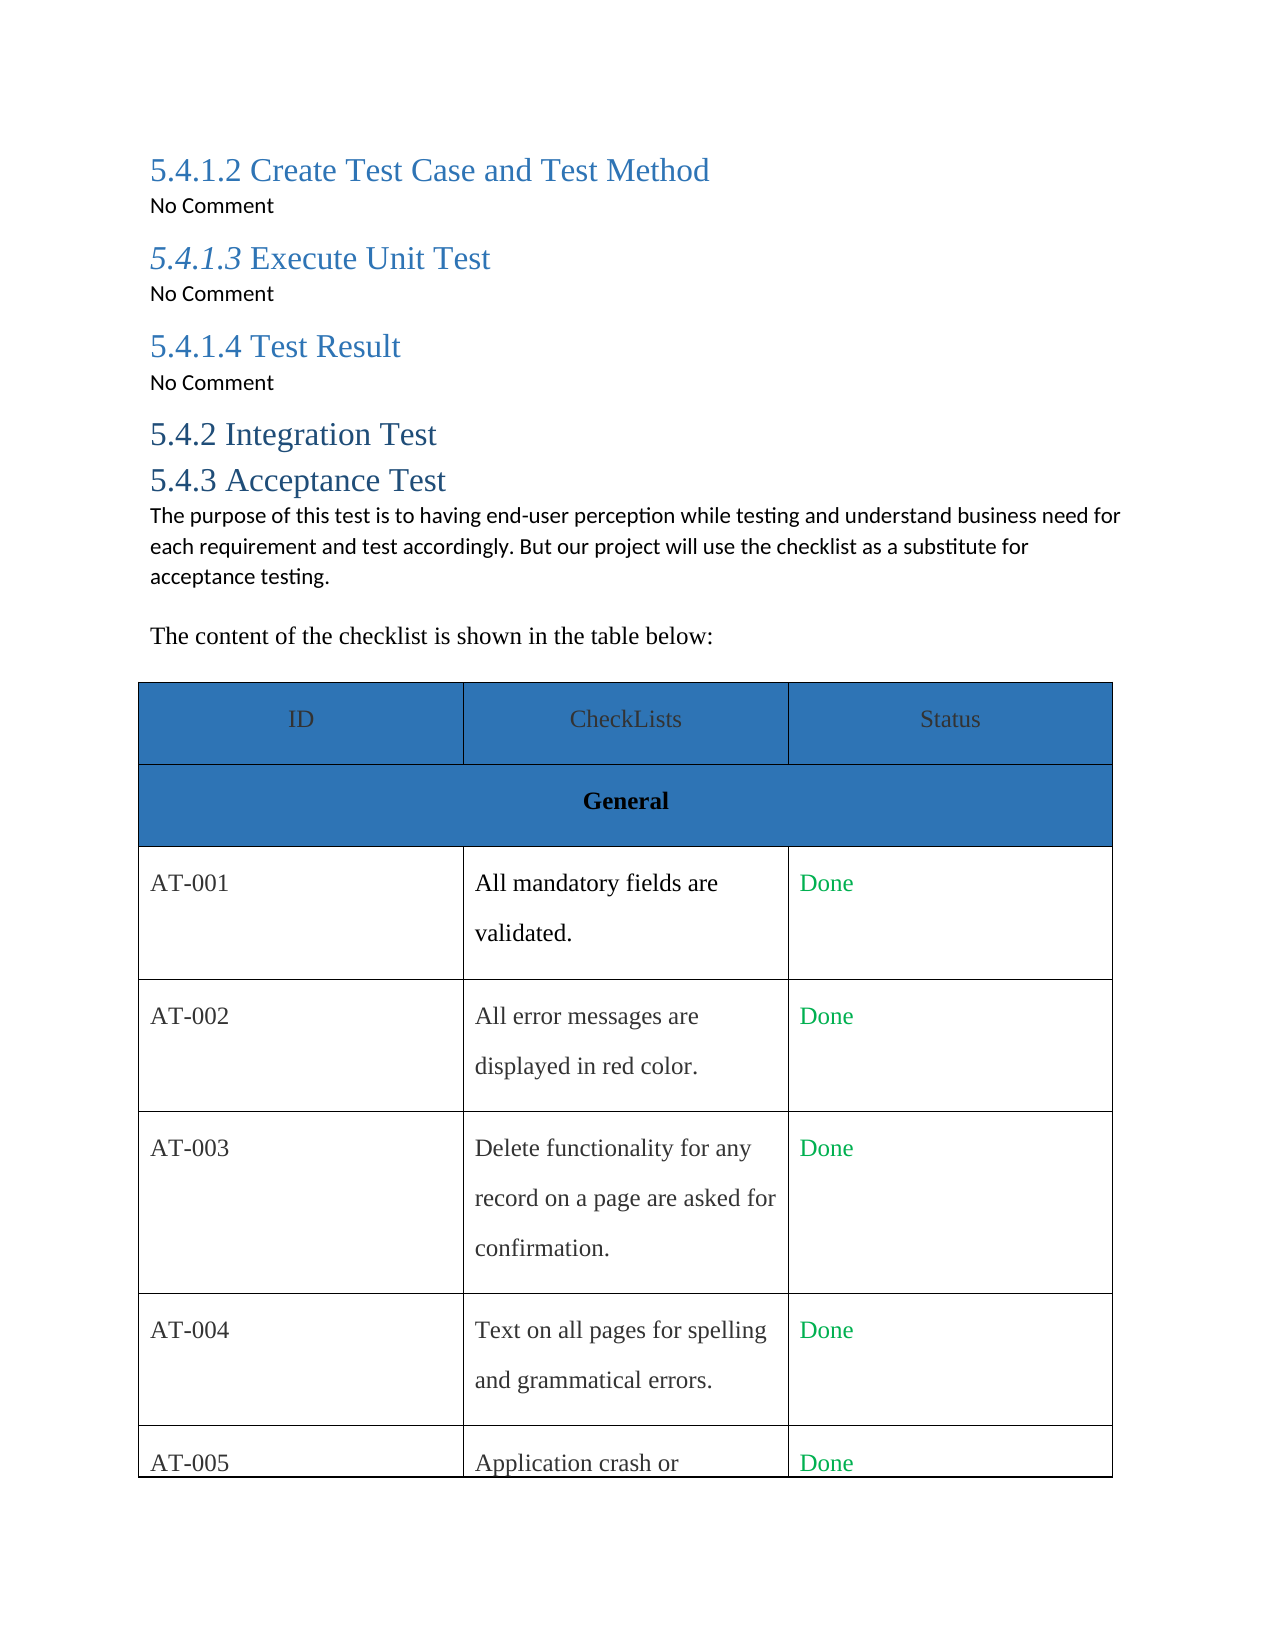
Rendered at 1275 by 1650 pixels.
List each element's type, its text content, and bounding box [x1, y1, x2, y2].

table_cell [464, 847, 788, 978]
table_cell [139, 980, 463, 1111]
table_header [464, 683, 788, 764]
subtitle 5.4.2 Integration Test [150, 415, 1125, 453]
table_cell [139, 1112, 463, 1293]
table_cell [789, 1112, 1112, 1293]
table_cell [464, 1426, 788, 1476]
subtitle 5.4.1.3 Execute Unit Test [150, 238, 1125, 277]
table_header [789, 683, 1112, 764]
text The content of the checklist is shown in the table below: [150, 621, 1125, 650]
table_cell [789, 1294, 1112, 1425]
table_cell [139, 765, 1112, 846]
subtitle 5.4.3 Acceptance Test [150, 460, 1125, 498]
text No Comment [150, 191, 1125, 219]
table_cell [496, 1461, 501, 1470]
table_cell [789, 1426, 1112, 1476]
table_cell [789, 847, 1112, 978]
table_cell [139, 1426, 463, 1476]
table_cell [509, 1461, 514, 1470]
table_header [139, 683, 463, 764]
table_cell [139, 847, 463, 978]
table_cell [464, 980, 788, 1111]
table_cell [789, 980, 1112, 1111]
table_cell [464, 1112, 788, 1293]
text No Comment [150, 279, 1125, 308]
subtitle 5.4.1.4 Test Result [150, 326, 1125, 365]
text No Comment [150, 368, 1125, 396]
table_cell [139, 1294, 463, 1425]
subtitle 5.4.1.2 Create Test Case and Test Method [150, 150, 1125, 188]
text The purpose of this test is to having end-user perception while testing and understand business need for each requirement and test accordingly. But our project will use the checklist as a substitute for acceptance testing. [150, 502, 1125, 590]
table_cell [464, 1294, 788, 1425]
